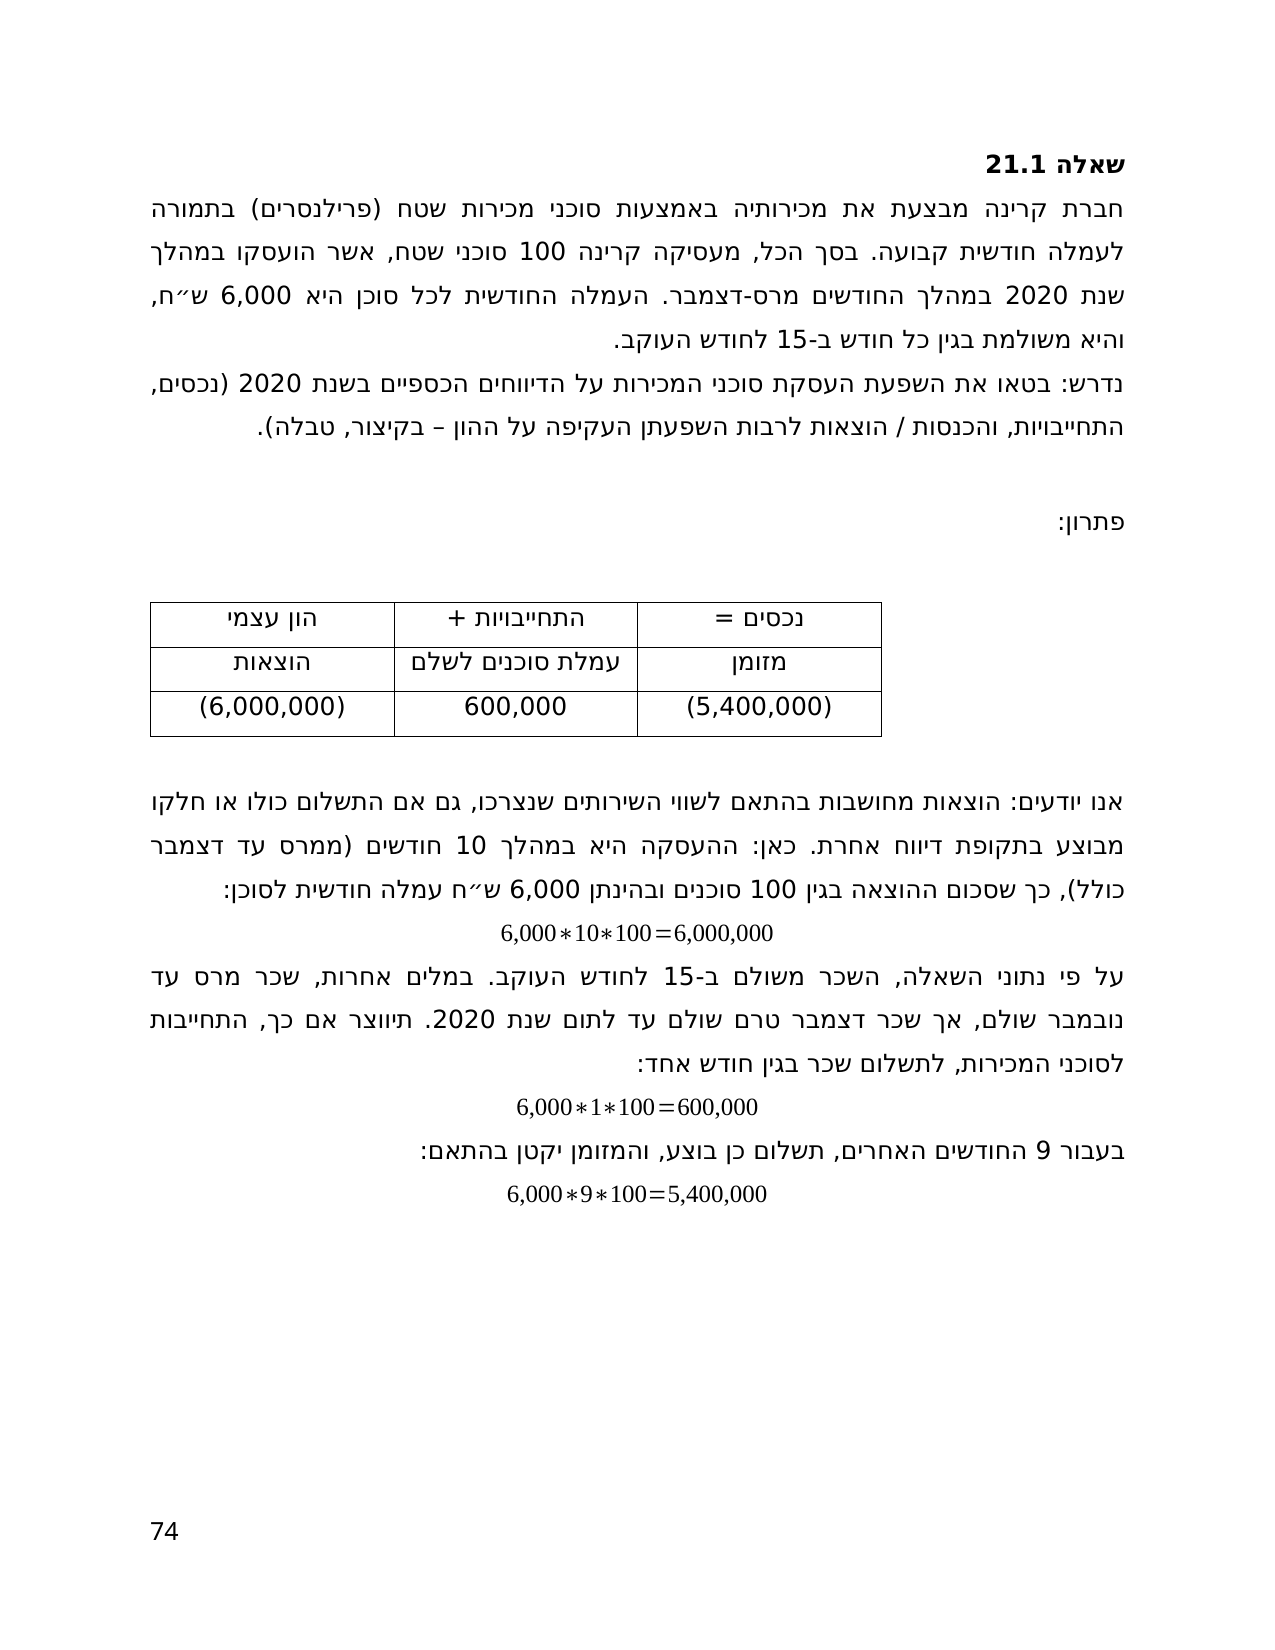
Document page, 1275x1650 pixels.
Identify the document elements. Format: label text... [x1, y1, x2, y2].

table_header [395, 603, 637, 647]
text פתרון: [150, 507, 1125, 536]
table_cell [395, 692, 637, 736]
text על פי נתוני השאלה, השכר משולם ב-15 לחודש העוקב. במלים אחרות, שכר מרס עד נובמבר שולם, אך שכר דצמבר טרם שולם עד לתום שנת 2020. תיווצר אם כך, התחייבות לסוכני המכירות, לתשלום שכר בגין חודש אחד: [150, 962, 1125, 1079]
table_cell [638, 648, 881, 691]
text חברת קרינה מבצעת את מכירותיה באמצעות סוכני מכירות שטח (פרילנסרים) בתמורה לעמלה חודשית קבועה. בסך הכל, מעסיקה קרינה 100 סוכני שטח, אשר הועסקו במהלך שנת 2020 במהלך החודשים מרס-דצמבר. העמלה החודשית לכל סוכן היא 6,000 ש״ח, והיא משולמת בגין כל חודש ב-15 לחודש העוקב. [150, 194, 1125, 354]
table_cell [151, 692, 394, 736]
text נדרש: בטאו את השפעת העסקת סוכני המכירות על הדיווחים הכספיים בשנת 2020 (נכסים, התחייבויות, והכנסות / הוצאות לרבות השפעתן העקיפה על ההון – בקיצור, טבלה). [150, 369, 1125, 442]
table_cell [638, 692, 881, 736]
text בעבור 9 החודשים האחרים, תשלום כן בוצע, והמזומן יקטן בהתאם: [150, 1136, 1125, 1166]
text שאלה 21.1 [150, 150, 1125, 179]
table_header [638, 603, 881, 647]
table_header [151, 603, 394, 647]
text אנו יודעים: הוצאות מחושבות בהתאם לשווי השירותים שנצרכו, גם אם התשלום כולו או חלקו מבוצע בתקופת דיווח אחרת. כאן: ההעסקה היא במהלך 10 חודשים (ממרס עד דצמבר כולל), כך שסכום ההוצאה בגין 100 סוכנים ובהינתן 6,000 ש״ח עמלה חודשית לסוכן: [150, 788, 1125, 904]
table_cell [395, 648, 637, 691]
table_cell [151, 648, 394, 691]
